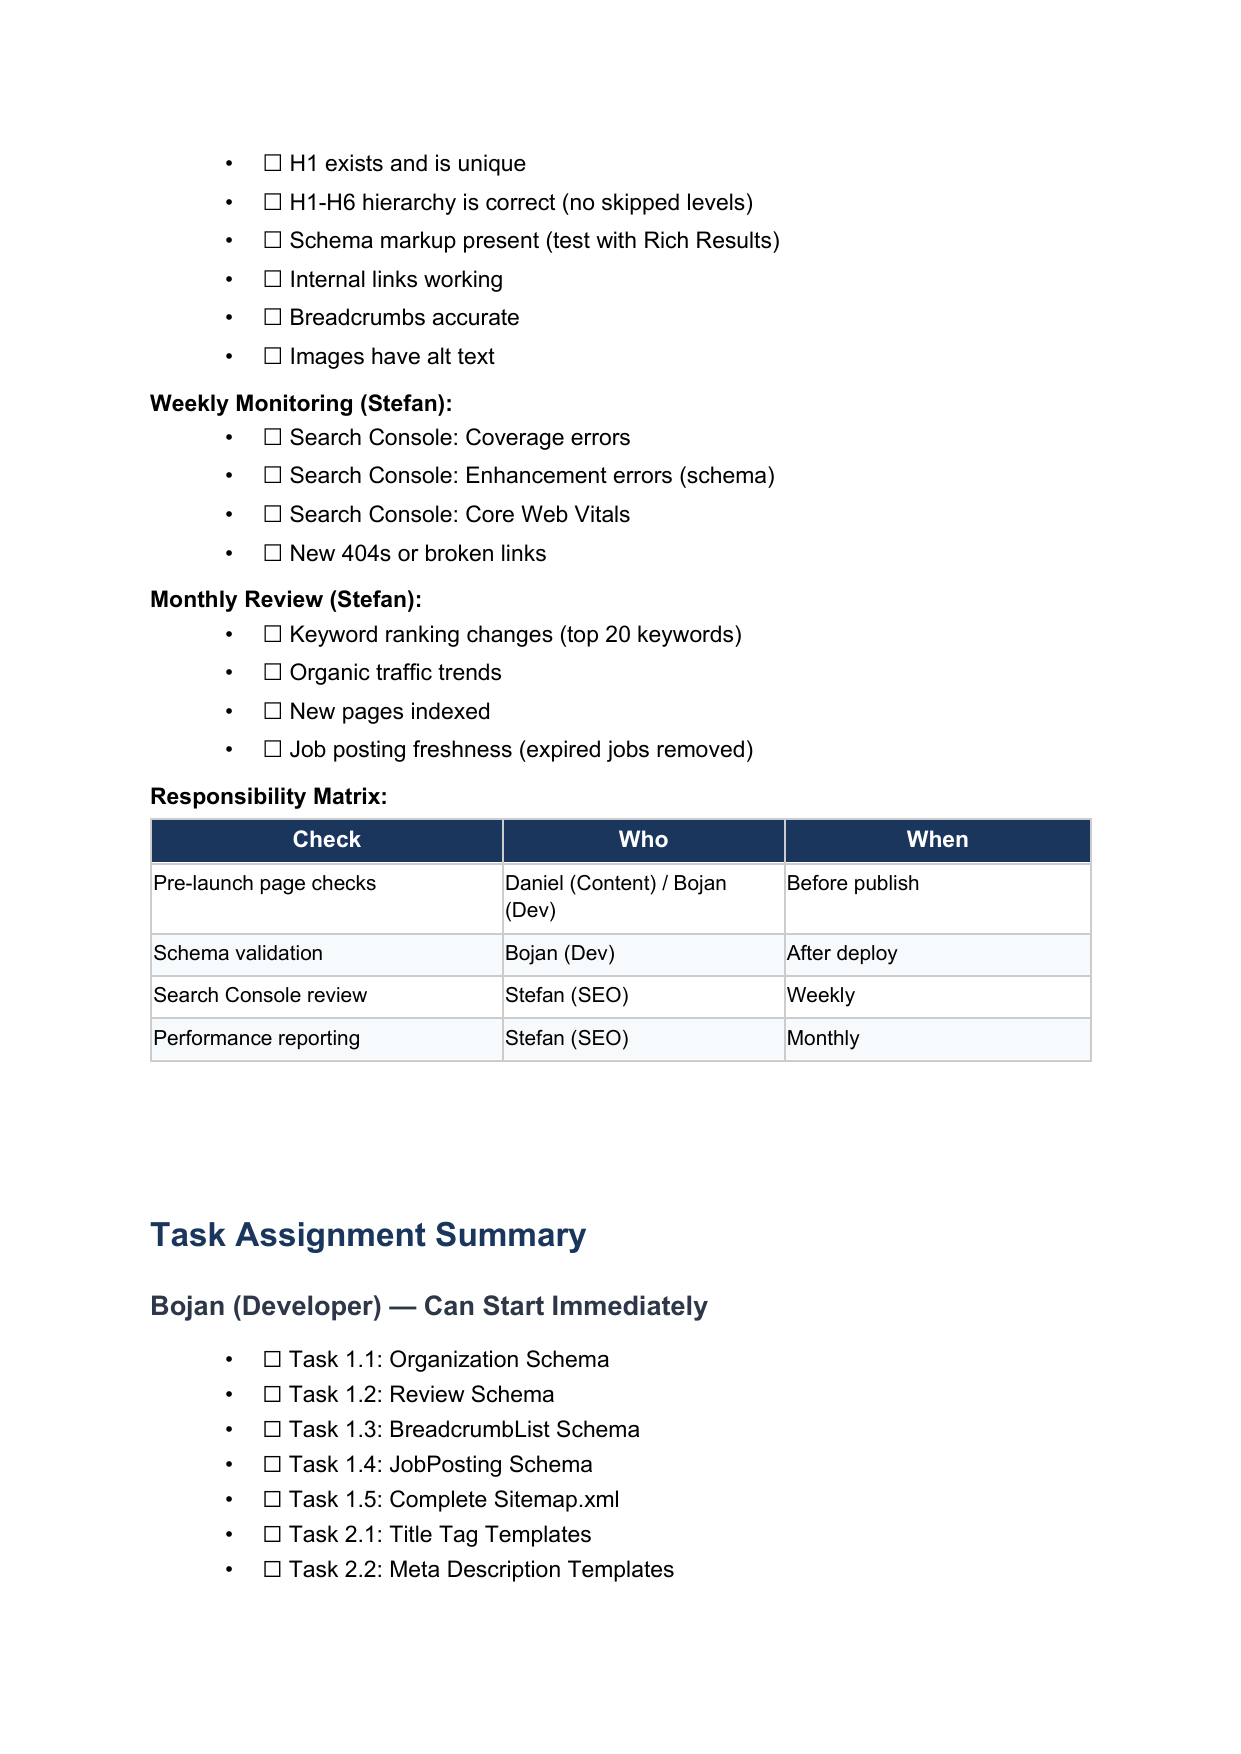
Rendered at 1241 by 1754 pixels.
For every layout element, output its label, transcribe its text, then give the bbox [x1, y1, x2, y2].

table_cell Stefan (SEO) [504, 1019, 784, 1059]
list ☐ Task 1.4: JobPosting Schema [225, 1448, 1090, 1478]
text • ☐ Internal links working [225, 266, 1090, 292]
text • ☐ Images have alt text [225, 343, 1090, 369]
table_cell Daniel (Content) / Bojan (Dev) [504, 865, 784, 932]
list ☐ Task 1.3: BreadcrumbList Schema [225, 1413, 1090, 1443]
table_cell Before publish [786, 865, 1090, 932]
table_header Check [152, 820, 502, 862]
table_cell Search Console review [152, 977, 502, 1017]
text • ☐ H1 exists and is unique [225, 150, 1090, 176]
text • ☐ Schema markup present (test with Rich Results) [225, 227, 1090, 253]
text • ☐ Job posting freshness (expired jobs removed) [225, 736, 1090, 763]
text • ☐ H1-H6 hierarchy is correct (no skipped levels) [225, 188, 1090, 215]
table_cell Performance reporting [152, 1019, 502, 1059]
subtitle Bojan (Developer) — Can Start Immediately [150, 1290, 1090, 1321]
table_header When [786, 820, 1090, 862]
list ☐ Task 1.1: Organization Schema [225, 1343, 1090, 1373]
text • ☐ Organic traffic trends [225, 659, 1090, 686]
list ☐ Task 1.2: Review Schema [225, 1378, 1090, 1408]
text Monthly Review (Stefan): [150, 586, 1090, 613]
list ☐ Task 2.1: Title Tag Templates [225, 1518, 1090, 1548]
text • ☐ Search Console: Coverage errors [225, 424, 1090, 450]
text • ☐ Search Console: Enhancement errors (schema) [225, 462, 1090, 489]
text • ☐ Search Console: Core Web Vitals [225, 501, 1090, 527]
table_cell Schema validation [152, 935, 502, 975]
text • ☐ New pages indexed [225, 698, 1090, 724]
subtitle Task Assignment Summary [150, 1215, 1090, 1253]
list ☐ Task 2.2: Meta Description Templates [225, 1553, 1090, 1583]
table_cell Stefan (SEO) [504, 977, 784, 1017]
table_header Who [504, 820, 784, 862]
table_cell Weekly [786, 977, 1090, 1017]
table_cell Pre-launch page checks [152, 865, 502, 932]
text Weekly Monitoring (Stefan): [150, 389, 1090, 416]
text • ☐ Keyword ranking changes (top 20 keywords) [225, 621, 1090, 647]
table_cell Monthly [786, 1019, 1090, 1059]
list ☐ Task 1.5: Complete Sitemap.xml [225, 1483, 1090, 1513]
table_cell After deploy [786, 935, 1090, 975]
text Responsibility Matrix: [150, 783, 1090, 810]
text • ☐ New 404s or broken links [225, 539, 1090, 566]
table_cell Bojan (Dev) [504, 935, 784, 975]
text • ☐ Breadcrumbs accurate [225, 304, 1090, 331]
